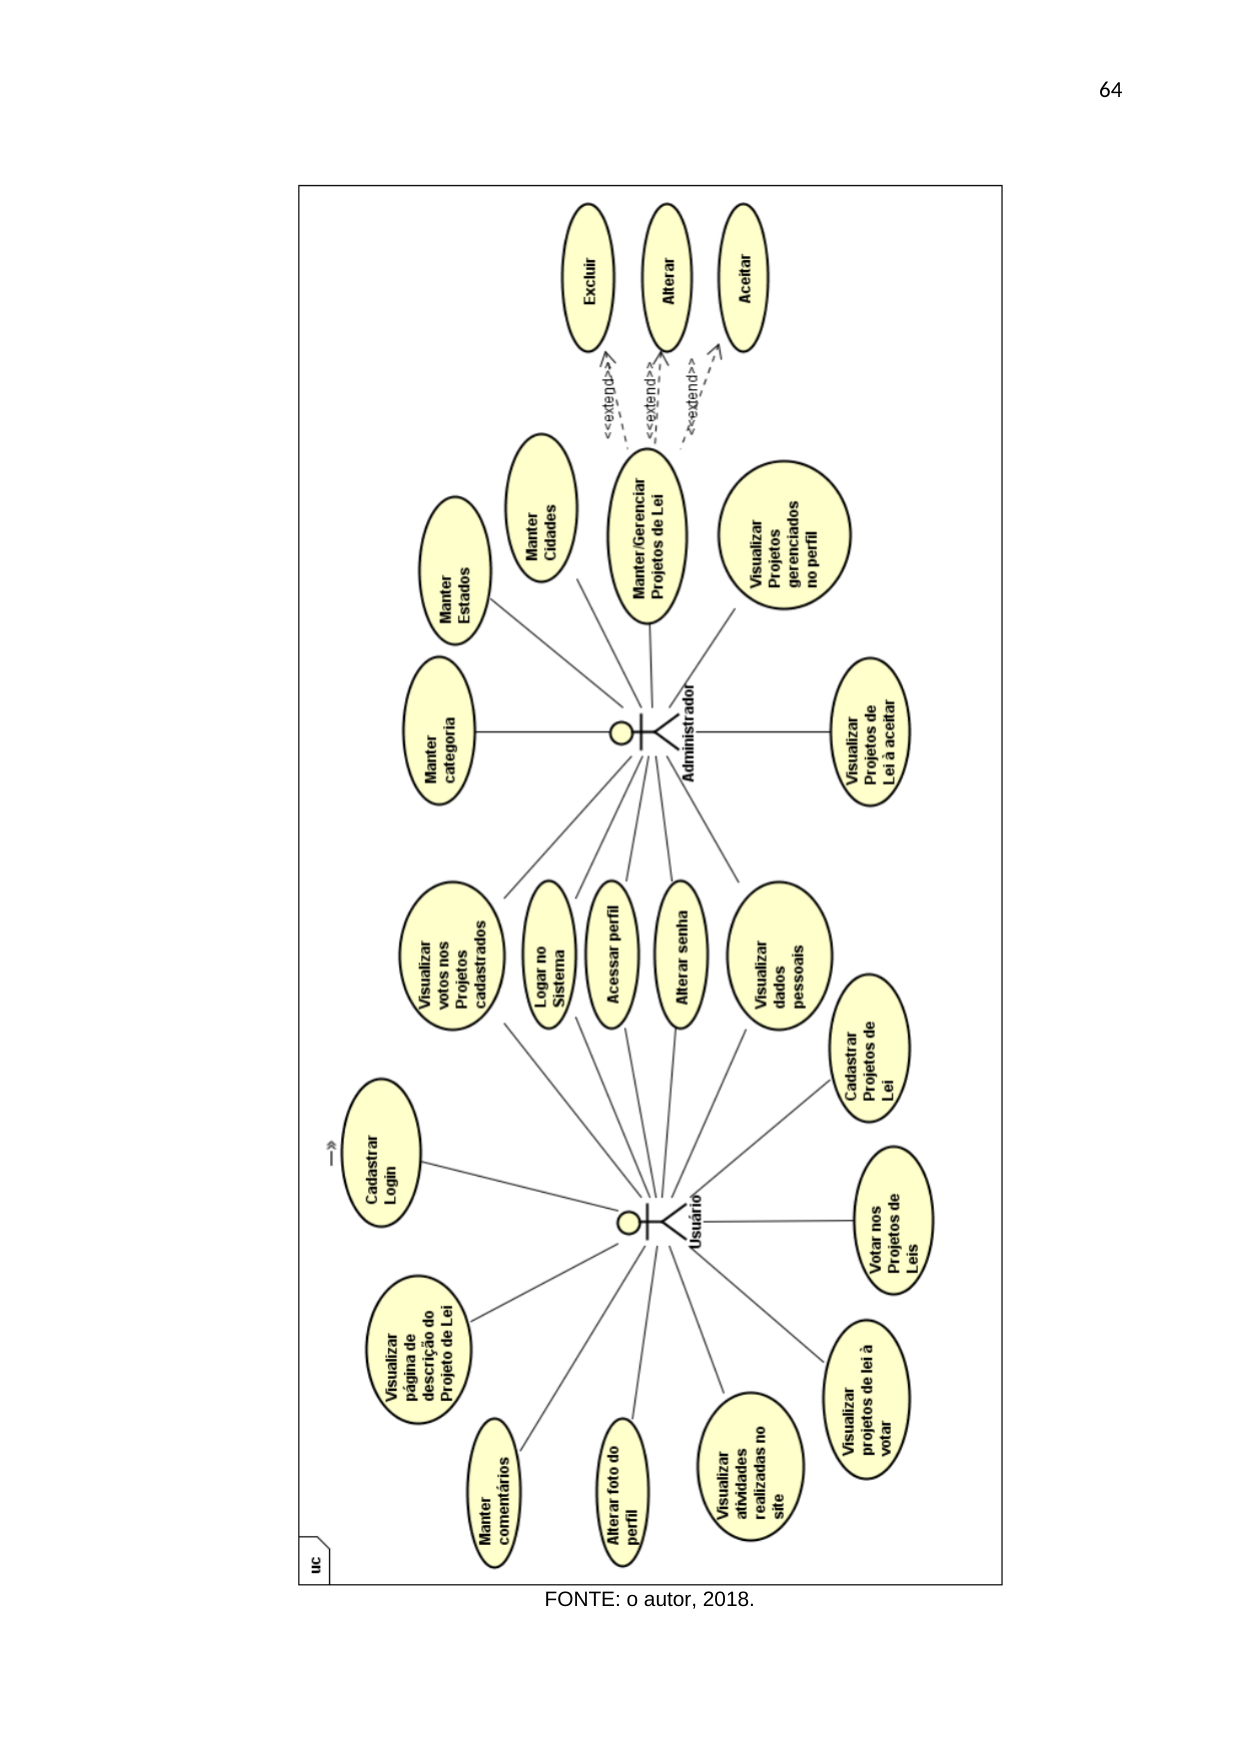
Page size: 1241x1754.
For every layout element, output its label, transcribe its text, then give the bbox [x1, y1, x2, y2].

picture [295, 184, 1007, 1587]
text FONTE: o autor, 2018. [177, 1587, 1122, 1611]
